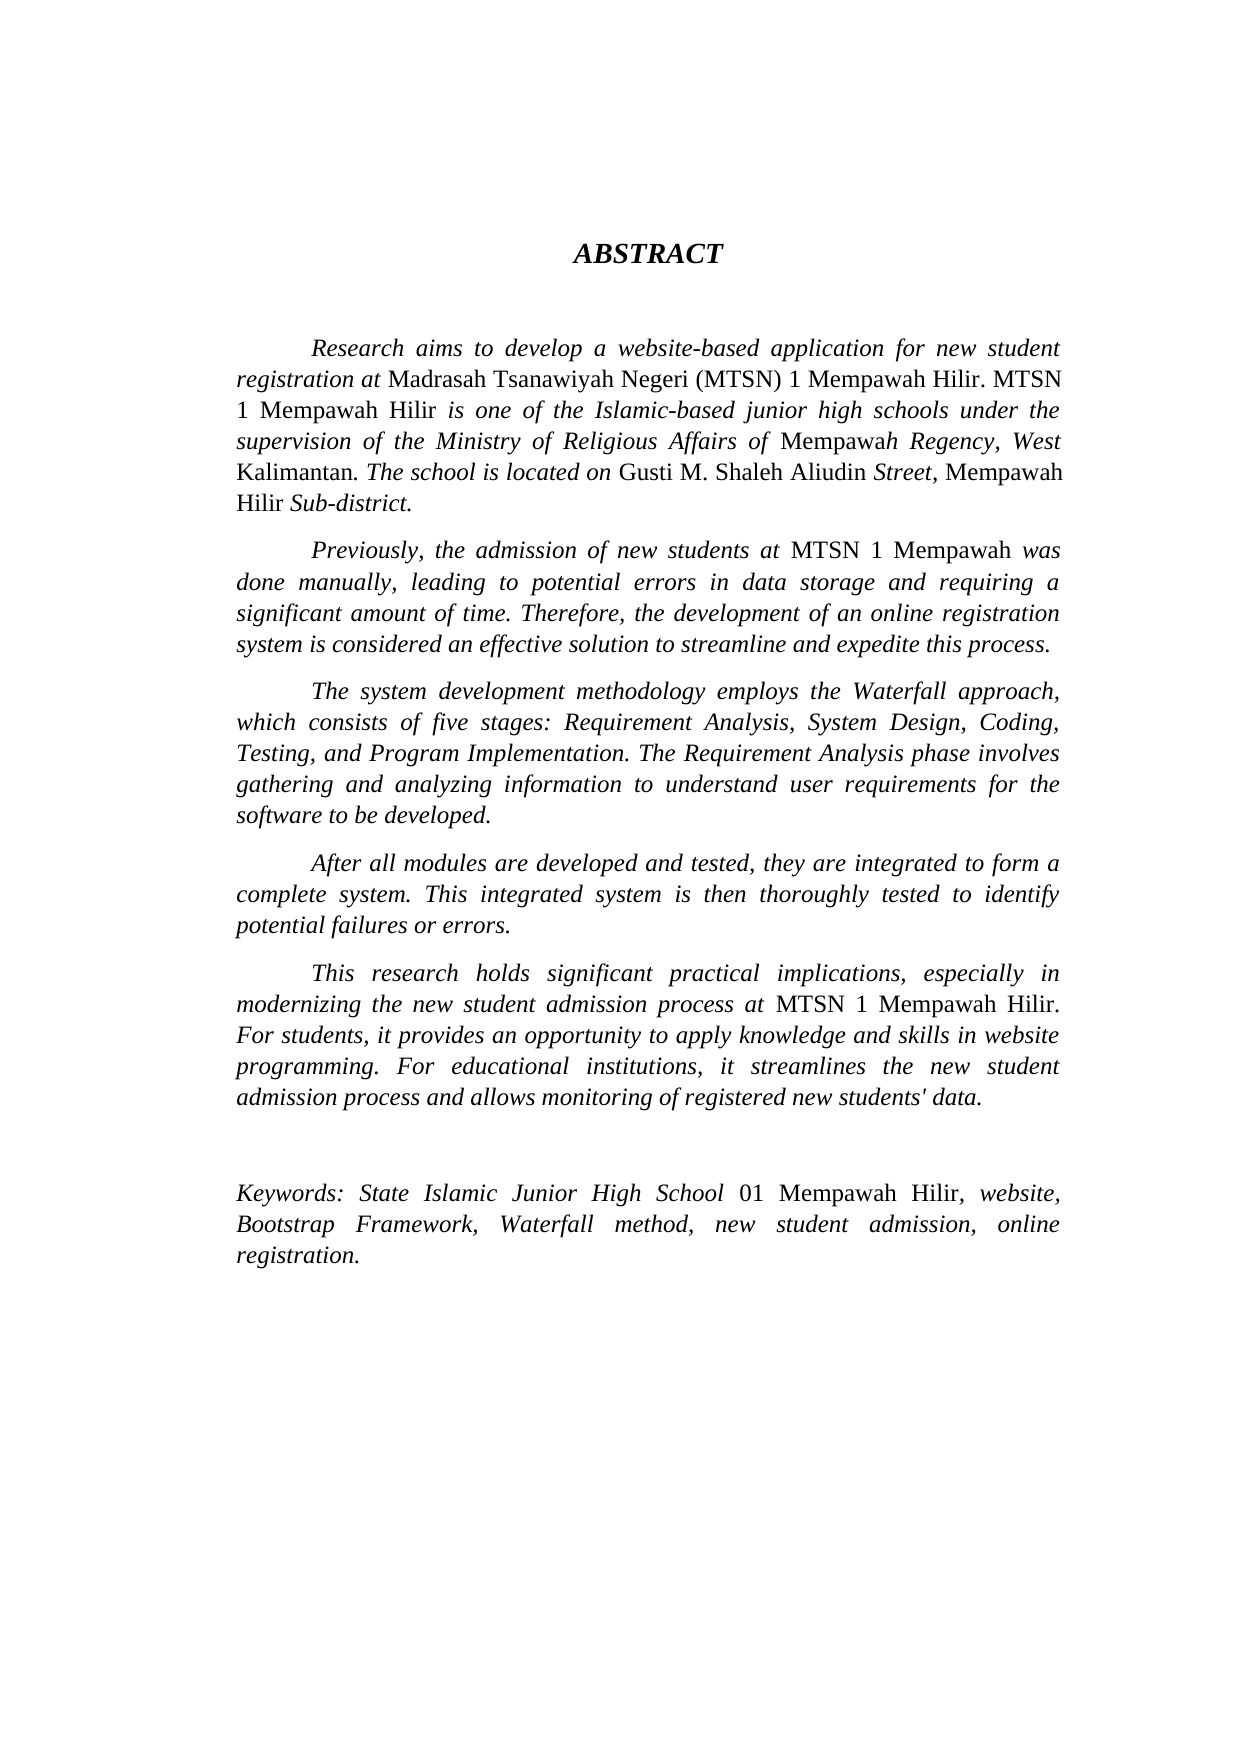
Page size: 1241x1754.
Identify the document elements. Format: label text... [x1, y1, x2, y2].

subtitle ABSTRACT [236, 236, 1063, 270]
text Previously, the admission of new students at MTSN 1 Mempawah was done manually, leading to potential errors in data storage and requiring a significant amount of time. Therefore, the development of an online registration system is considered an effective solution to streamline and expedite this process. [236, 536, 1063, 657]
text Keywords: State Islamic Junior High School 01 Mempawah Hilir, website, Bootstrap Framework, Waterfall method, new student admission, online registration. [236, 1178, 1063, 1268]
text Research aims to develop a website-based application for new student registration at Madrasah Tsanawiyah Negeri (MTSN) 1 Mempawah Hilir. MTSN 1 Mempawah Hilir is one of the Islamic-based junior high schools under the supervision of the Ministry of Religious Affairs of Mempawah Regency, West Kalimantan. The school is located on Gusti M. Shaleh Aliudin Street, Mempawah Hilir Sub-district. [236, 333, 1063, 517]
text The system development methodology employs the Waterfall approach, which consists of five stages: Requirement Analysis, System Design, Coding, Testing, and Program Implementation. The Requirement Analysis phase involves gathering and analyzing information to understand user requirements for the software to be developed. [236, 676, 1063, 829]
text After all modules are developed and tested, they are integrated to form a complete system. This integrated system is then thoroughly tested to identify potential failures or errors. [236, 848, 1063, 939]
text This research holds significant practical implications, especially in modernizing the new student admission process at MTSN 1 Mempawah Hilir. For students, it provides an opportunity to apply knowledge and skills in website programming. For educational institutions, it streamlines the new student admission process and allows monitoring of registered new students' data. [236, 958, 1063, 1111]
